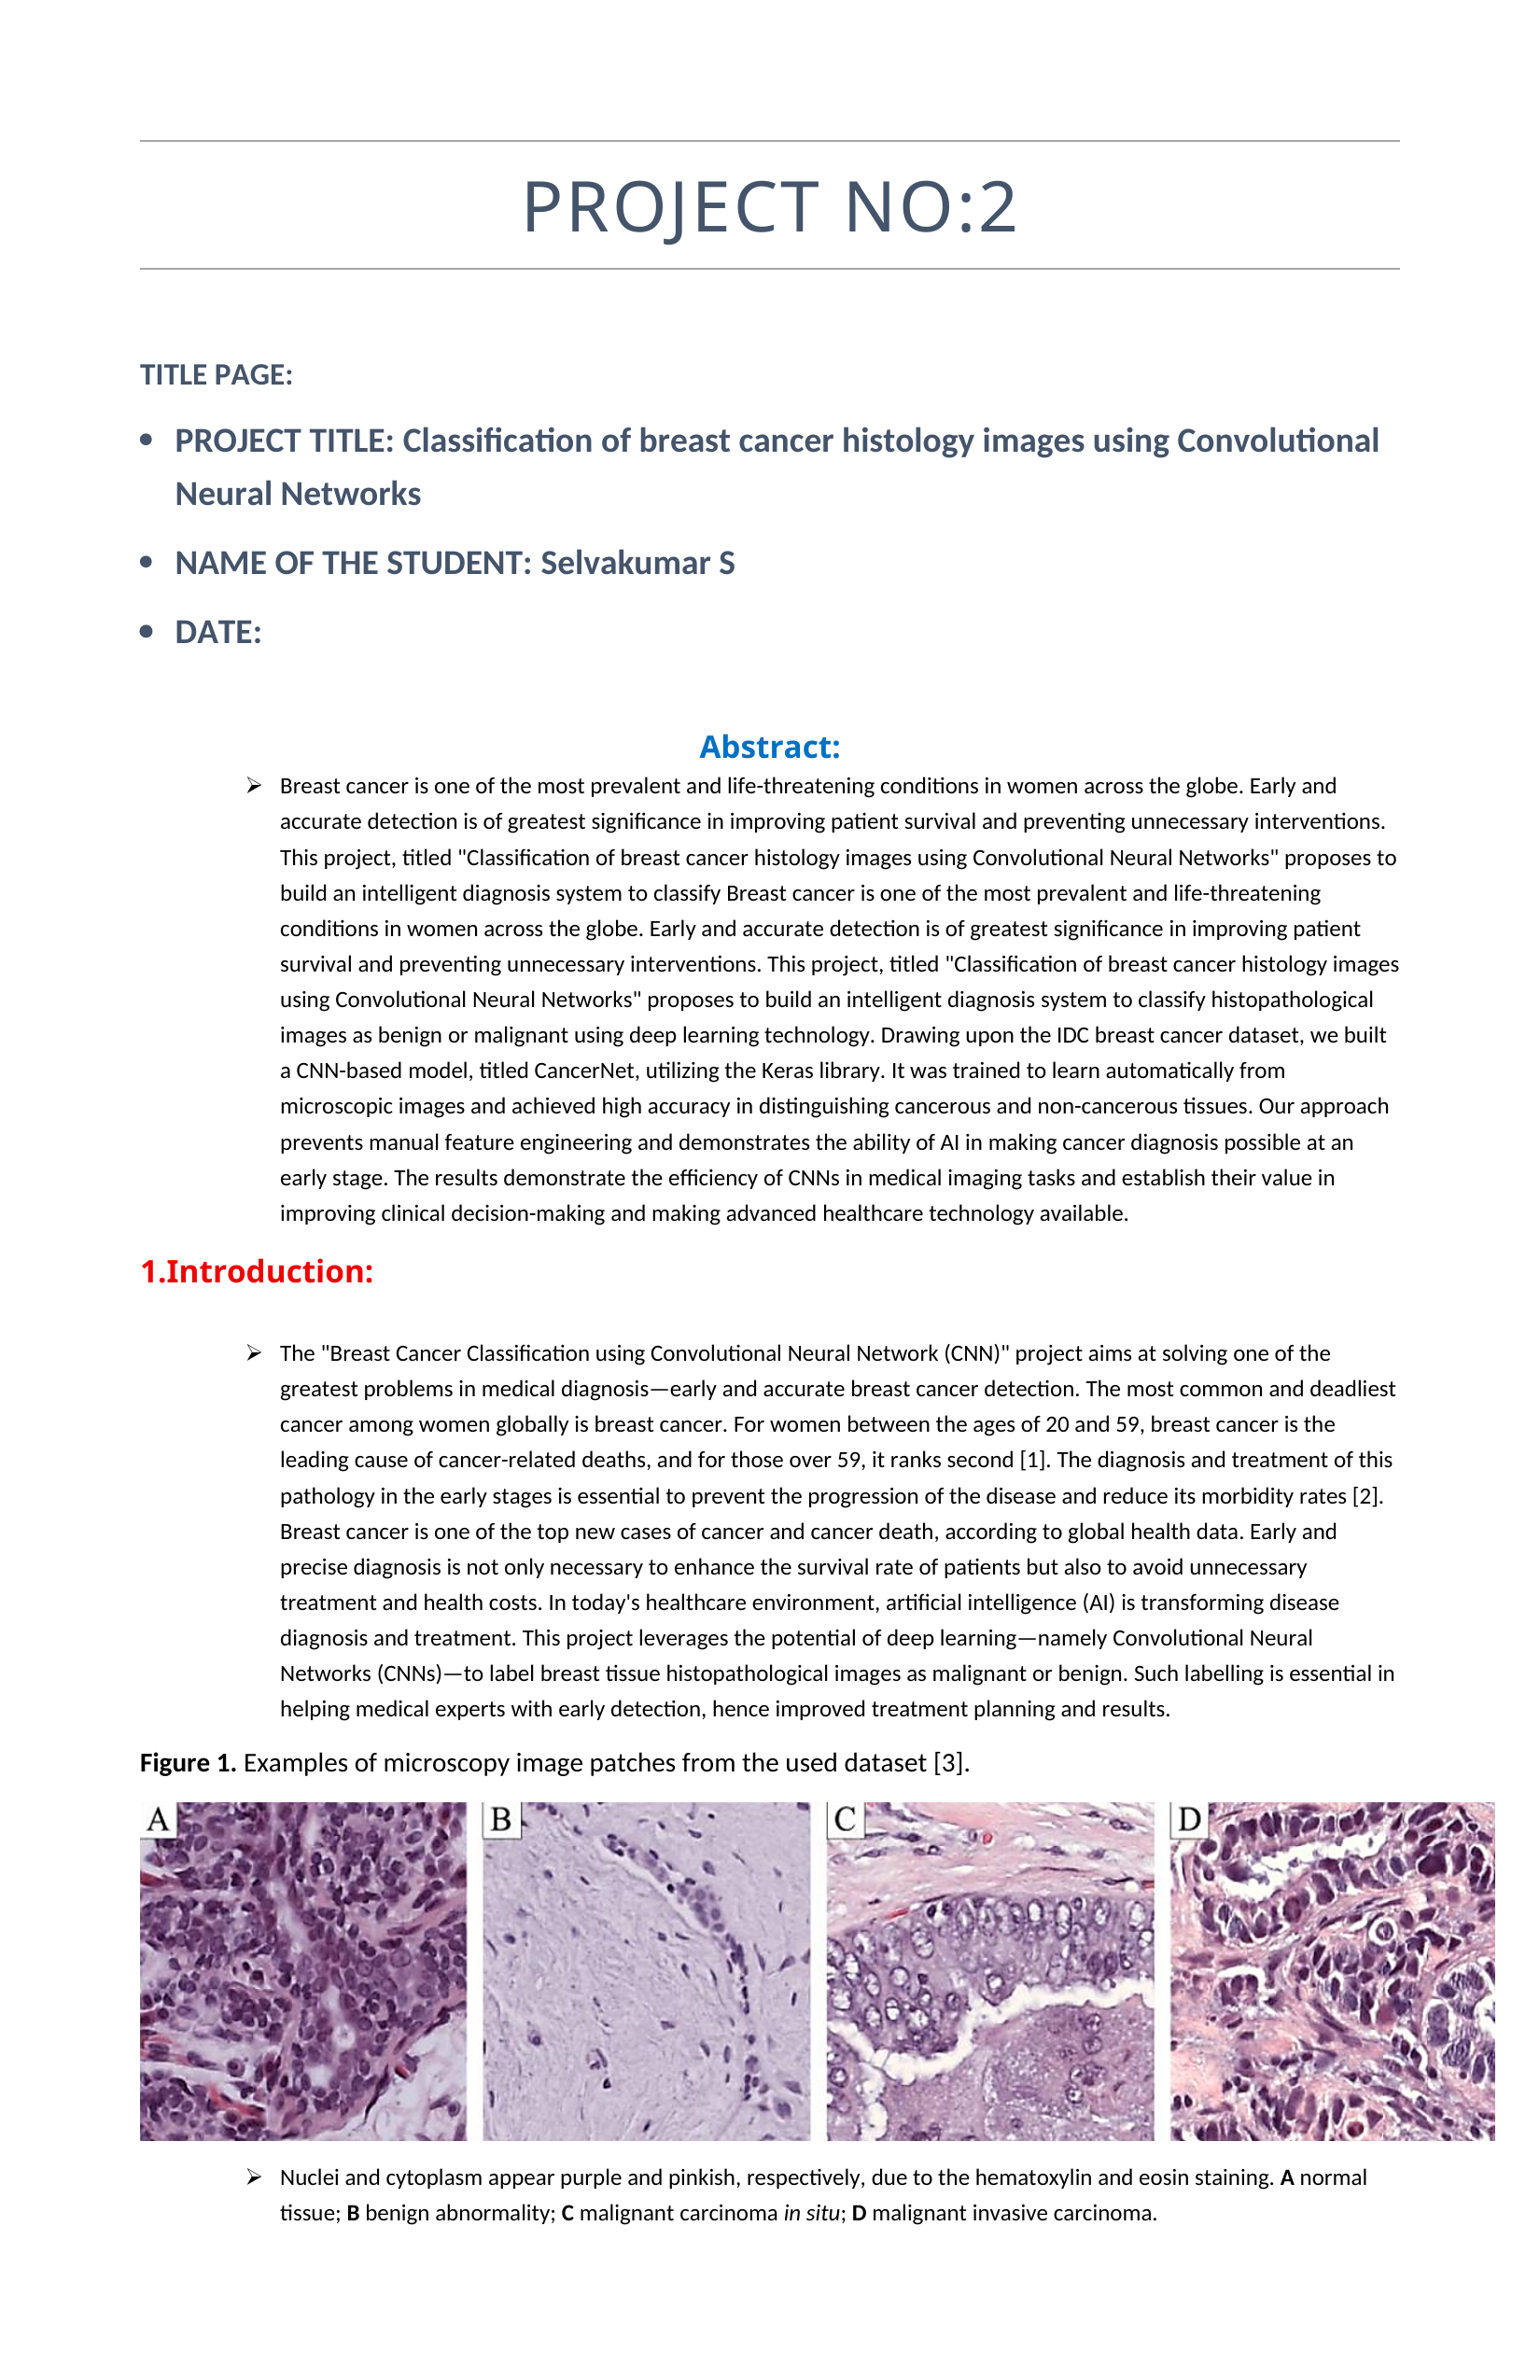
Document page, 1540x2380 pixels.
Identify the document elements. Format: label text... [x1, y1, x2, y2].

list Nuclei and cytoplasm appear purple and pinkish, respectively, due to the hematoxylin and eosin staining. A normal tissue; B benign abnormality; C malignant carcinoma in situ; D malignant invasive carcinoma. [245, 2163, 1400, 2227]
text Figure 1. Examples of microscopy image patches from the used dataset [3]. [140, 1745, 1400, 1779]
list DATE: [140, 609, 1400, 652]
picture [140, 1802, 1495, 2141]
list PROJECT TITLE: Classification of breast cancer histology images using Convolutional Neural Networks [140, 418, 1400, 514]
subtitle 1.Introduction: [140, 1250, 1400, 1292]
list The "Breast Cancer Classification using Convolutional Neural Network (CNN)" project aims at solving one of the greatest problems in medical diagnosis—early and accurate breast cancer detection. The most common and deadliest cancer among women globally is breast cancer. For women between the ages of 20 and 59, breast cancer is the leading cause of cancer-related deaths, and for those over 59, it ranks second [1]. The diagnosis and treatment of this pathology in the early stages is essential to prevent the progression of the disease and reduce its morbidity rates [2]. Breast cancer is one of the top new cases of cancer and cancer death, according to global health data. Early and precise diagnosis is not only necessary to enhance the survival rate of patients but also to avoid unnecessary treatment and health costs. In today's healthcare environment, artificial intelligence (AI) is transforming disease diagnosis and treatment. This project leverages the potential of deep learning—namely Convolutional Neural Networks (CNNs)—to label breast tissue histopathological images as malignant or benign. Such labelling is essential in helping medical experts with early detection, hence improved treatment planning and results. [245, 1338, 1400, 1723]
list NAME OF THE STUDENT: Selvakumar S [140, 540, 1400, 583]
subtitle Abstract: [140, 725, 1400, 767]
text TITLE PAGE: [140, 355, 1400, 393]
title PROJECT NO:2 [140, 142, 1400, 268]
list Breast cancer is one of the most prevalent and life-threatening conditions in women across the globe. Early and accurate detection is of greatest significance in improving patient survival and preventing unnecessary interventions. This project, titled "Classification of breast cancer histology images using Convolutional Neural Networks" proposes to build an intelligent diagnosis system to classify Breast cancer is one of the most prevalent and life-threatening conditions in women across the globe. Early and accurate detection is of greatest significance in improving patient survival and preventing unnecessary interventions. This project, titled "Classification of breast cancer histology images using Convolutional Neural Networks" proposes to build an intelligent diagnosis system to classify histopathological images as benign or malignant using deep learning technology. Drawing upon the IDC breast cancer dataset, we built a CNN-based model, titled CancerNet, utilizing the Keras library. It was trained to learn automatically from microscopic images and achieved high accuracy in distinguishing cancerous and non-cancerous tissues. Our approach prevents manual feature engineering and demonstrates the ability of AI in making cancer diagnosis possible at an early stage. The results demonstrate the efficiency of CNNs in medical imaging tasks and establish their value in improving clinical decision-making and making advanced healthcare technology available. [245, 772, 1400, 1226]
